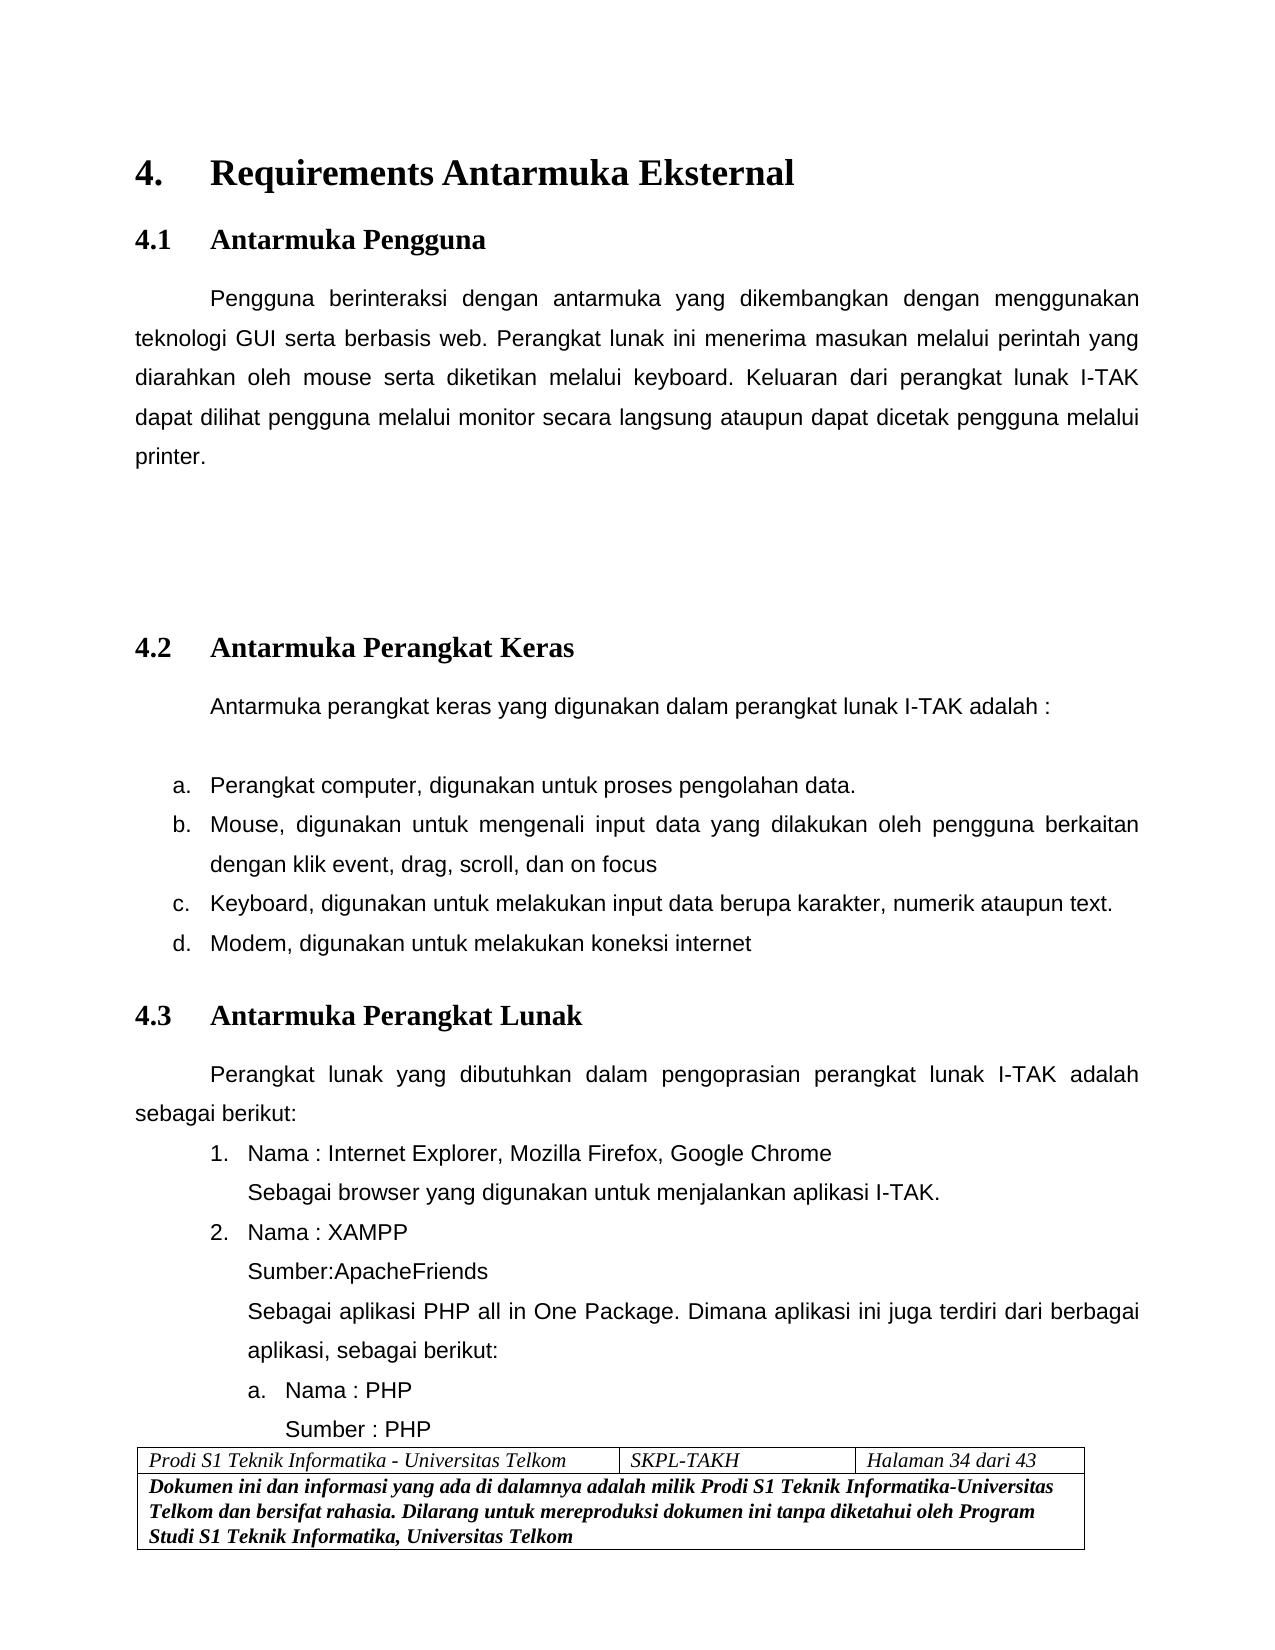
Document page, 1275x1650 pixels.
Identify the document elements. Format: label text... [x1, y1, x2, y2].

subtitle Requirements Antarmuka Eksternal [135, 150, 1140, 193]
list Nama : Internet Explorer, Mozilla Firefox, Google Chrome [210, 1140, 1140, 1166]
list Nama : XAMPP [210, 1219, 1140, 1245]
subtitle Antarmuka Pengguna [135, 222, 1140, 256]
list Nama : PHP [247, 1377, 1140, 1403]
text Sebagai browser yang digunakan untuk menjalankan aplikasi I-TAK. [247, 1179, 1140, 1206]
text Antarmuka perangkat keras yang digunakan dalam perangkat lunak I-TAK adalah : [210, 693, 1140, 719]
list Perangkat computer, digunakan untuk proses pengolahan data. [172, 772, 1140, 798]
text Perangkat lunak yang dibutuhkan dalam pengoprasian perangkat lunak I-TAK adalah sebagai berikut: [135, 1061, 1140, 1127]
subtitle Antarmuka Perangkat Lunak [135, 998, 1140, 1032]
subtitle Antarmuka Perangkat Keras [135, 630, 1140, 663]
text Pengguna berinteraksi dengan antarmuka yang dikembangkan dengan menggunakan teknologi GUI serta berbasis web. Perangkat lunak ini menerima masukan melalui perintah yang diarahkan oleh mouse serta diketikan melalui keyboard. Keluaran dari perangkat lunak I-TAK dapat dilihat pengguna melalui monitor secara langsung ataupun dapat dicetak pengguna melalui printer. [135, 285, 1140, 469]
list Keyboard, digunakan untuk melakukan input data berupa karakter, numerik ataupun text. [172, 890, 1140, 916]
list Mouse, digunakan untuk mengenali input data yang dilakukan oleh pengguna berkaitan dengan klik event, drag, scroll, dan on focus [172, 811, 1140, 877]
text Sumber : PHP [285, 1416, 1140, 1443]
list Modem, digunakan untuk melakukan koneksi internet [172, 929, 1140, 956]
text Sumber:ApacheFriends [247, 1258, 1140, 1285]
text Sebagai aplikasi PHP all in One Package. Dimana aplikasi ini juga terdiri dari berbagai aplikasi, sebagai berikut: [247, 1298, 1140, 1364]
